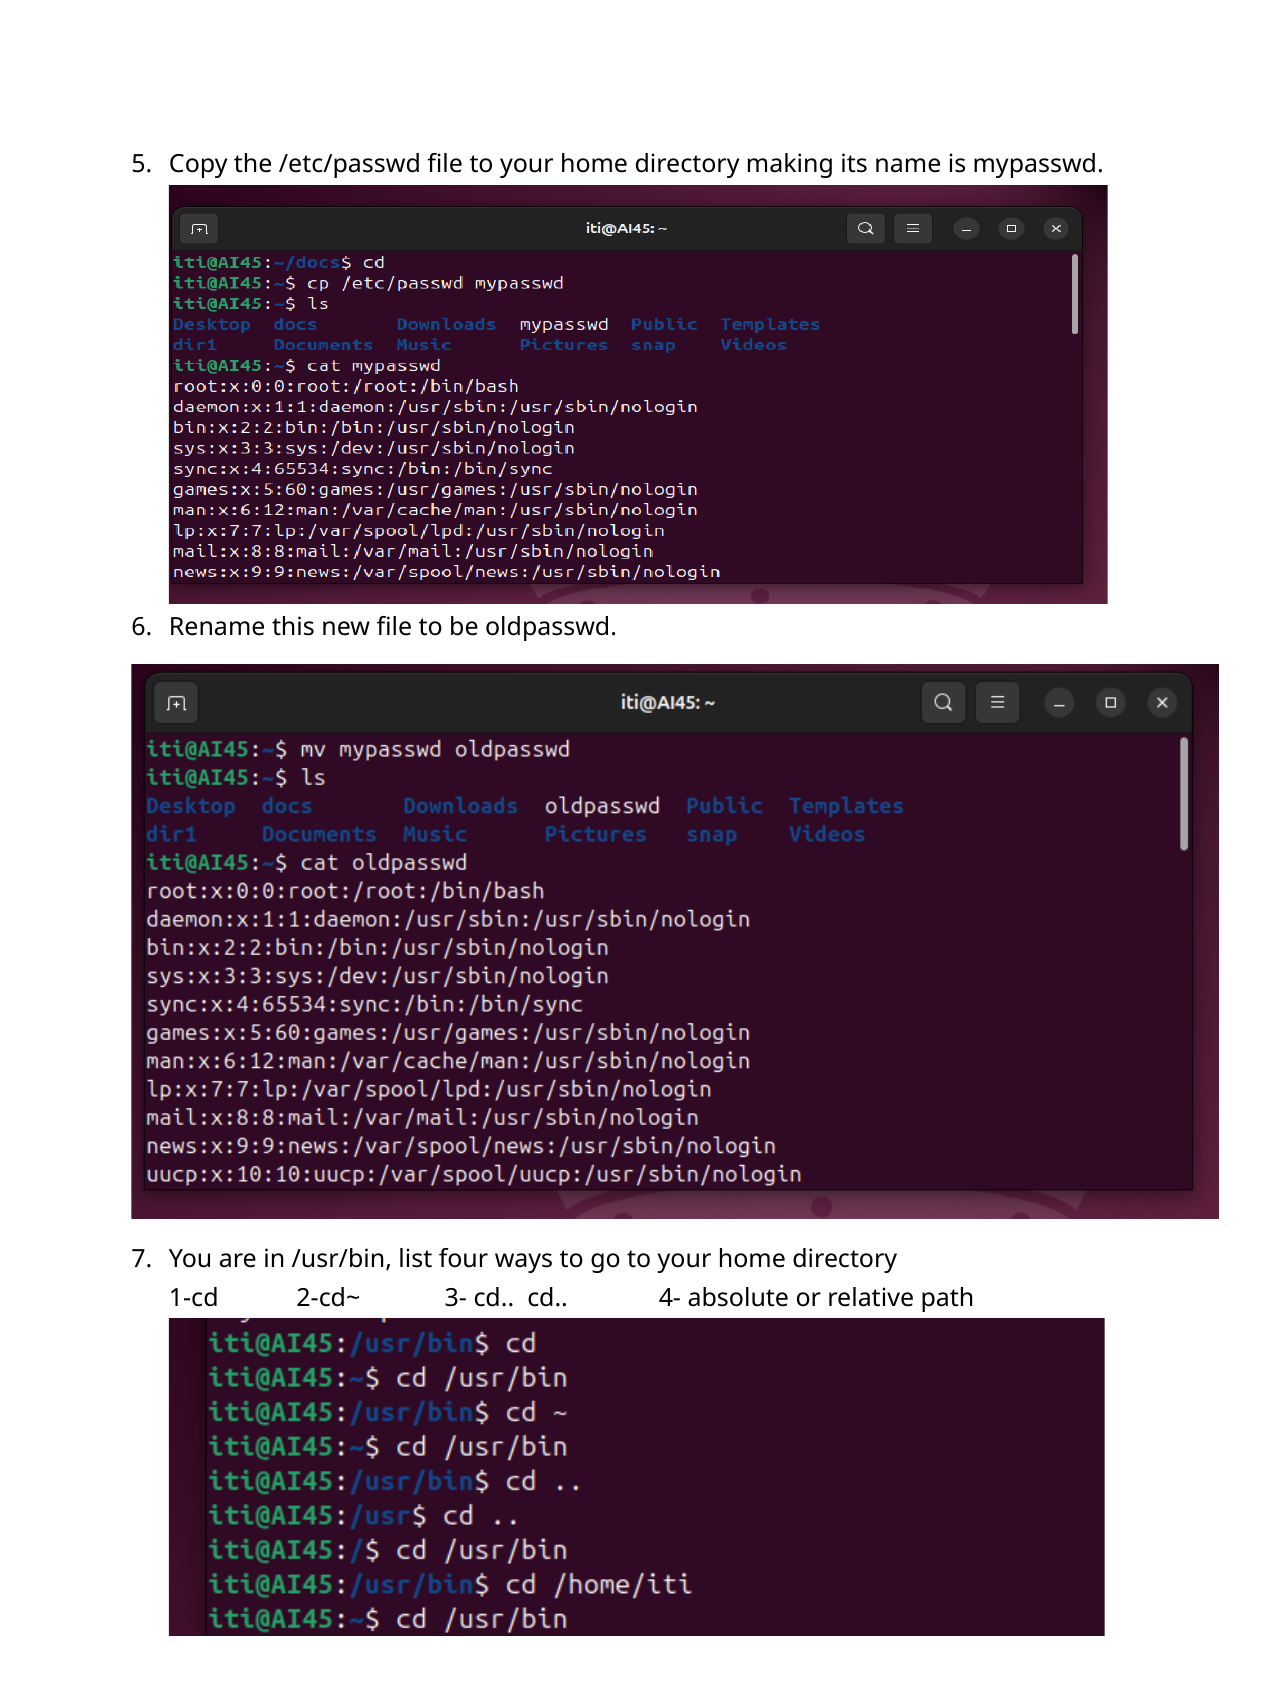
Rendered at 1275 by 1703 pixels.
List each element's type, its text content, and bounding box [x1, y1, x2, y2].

list Rename this new file to be oldpasswd. [131, 609, 1181, 643]
picture [168, 1318, 1105, 1636]
picture [131, 664, 1219, 1219]
list Copy the /etc/passwd file to your home directory making its name is mypasswd. [131, 146, 1181, 180]
list 1-cd 2-cd~ 3- cd.. cd.. 4- absolute or relative path [169, 1279, 1181, 1314]
picture [168, 185, 1108, 604]
list You are in /usr/bin, list four ways to go to your home directory [131, 1240, 1181, 1274]
